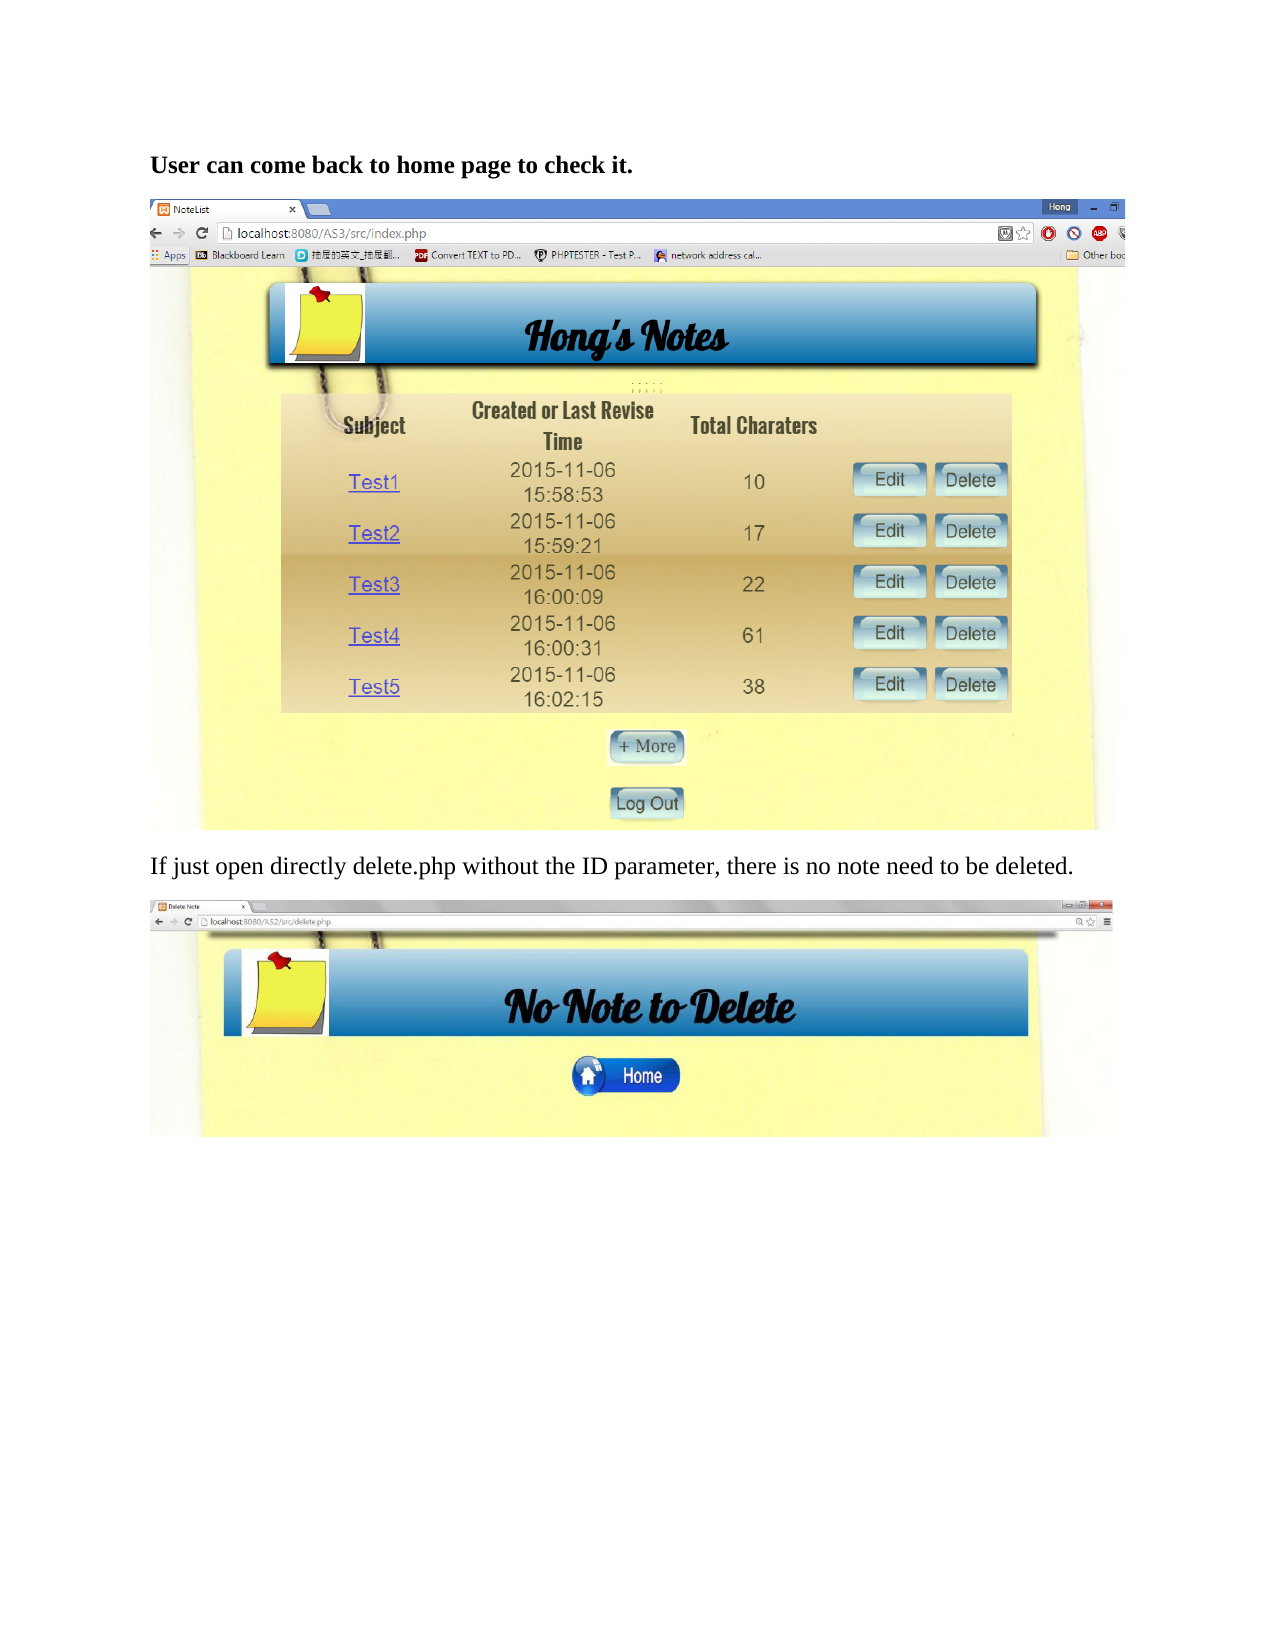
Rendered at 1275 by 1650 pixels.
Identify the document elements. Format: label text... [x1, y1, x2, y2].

text If just open directly delete.php without the ID parameter, there is no note need to be deleted. [150, 851, 1125, 879]
picture [150, 199, 1125, 830]
text User can come back to home page to check it. [150, 150, 1125, 179]
